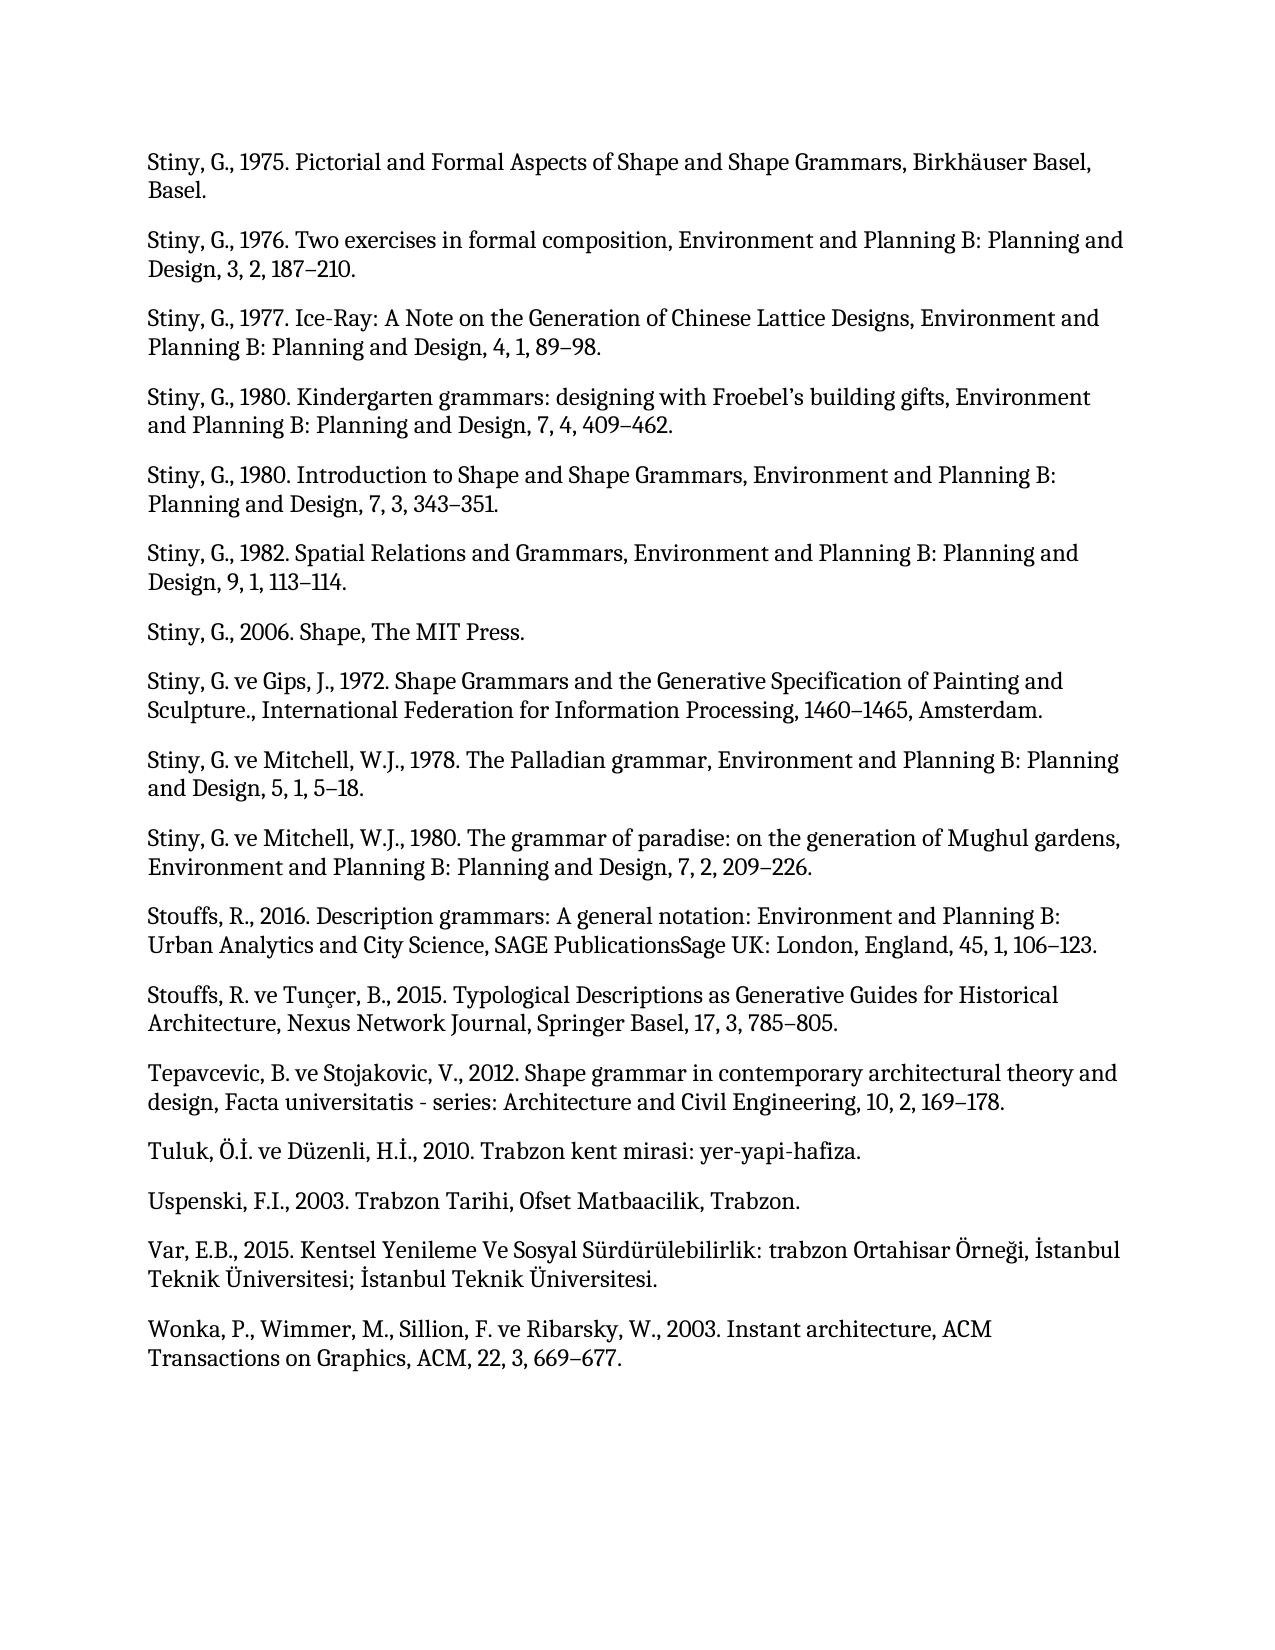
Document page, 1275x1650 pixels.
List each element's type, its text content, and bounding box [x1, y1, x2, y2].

text Stiny, G., 1980. Kindergarten grammars: designing with Froebel’s building gifts, Environment and Planning B: Planning and Design, 7, 4, 409–462. [148, 383, 1127, 440]
text Stiny, G. ve Gips, J., 1972. Shape Grammars and the Generative Specification of Painting and Sculpture., International Federation for Information Processing, 1460–1465, Amsterdam. [148, 667, 1127, 725]
text Stiny, G. ve Mitchell, W.J., 1978. The Palladian grammar, Environment and Planning B: Planning and Design, 5, 1, 5–18. [148, 746, 1127, 803]
text Stouffs, R. ve Tunçer, B., 2015. Typological Descriptions as Generative Guides for Historical Architecture, Nexus Network Journal, Springer Basel, 17, 3, 785–805. [148, 981, 1127, 1038]
text Stiny, G., 1976. Two exercises in formal composition, Environment and Planning B: Planning and Design, 3, 2, 187–210. [148, 226, 1127, 283]
text Stiny, G., 1975. Pictorial and Formal Aspects of Shape and Shape Grammars, Birkhäuser Basel, Basel. [148, 148, 1127, 205]
text Stiny, G., 1982. Spatial Relations and Grammars, Environment and Planning B: Planning and Design, 9, 1, 113–114. [148, 539, 1127, 597]
text Stiny, G., 1980. Introduction to Shape and Shape Grammars, Environment and Planning B: Planning and Design, 7, 3, 343–351. [148, 461, 1127, 518]
text Wonka, P., Wimmer, M., Sillion, F. ve Ribarsky, W., 2003. Instant architecture, ACM Transactions on Graphics, ACM, 22, 3, 669–677. [148, 1315, 1127, 1372]
text Stiny, G., 1977. Ice-Ray: A Note on the Generation of Chinese Lattice Designs, Environment and Planning B: Planning and Design, 4, 1, 89–98. [148, 304, 1127, 362]
text Var, E.B., 2015. Kentsel Yenileme Ve Sosyal Sürdürülebilirlik: trabzon Ortahisar Örneği, İstanbul Teknik Üniversitesi; İstanbul Teknik Üniversitesi. [148, 1236, 1127, 1294]
text Stiny, G. ve Mitchell, W.J., 1980. The grammar of paradise: on the generation of Mughul gardens, Environment and Planning B: Planning and Design, 7, 2, 209–226. [148, 824, 1127, 881]
text Tuluk, Ö.İ. ve Düzenli, H.İ., 2010. Trabzon kent mirasi: yer-yapi-hafiza. [148, 1137, 1127, 1166]
text Stiny, G., 2006. Shape, The MIT Press. [148, 618, 1127, 646]
text Uspenski, F.I., 2003. Trabzon Tarihi, Ofset Matbaacilik, Trabzon. [148, 1187, 1127, 1216]
text Tepavcevic, B. ve Stojakovic, V., 2012. Shape grammar in contemporary architectural theory and design, Facta universitatis - series: Architecture and Civil Engineering, 10, 2, 169–178. [148, 1059, 1127, 1116]
text Stouffs, R., 2016. Description grammars: A general notation: Environment and Planning B: Urban Analytics and City Science, SAGE PublicationsSage UK: London, England, 45, 1, 106–123. [148, 902, 1127, 960]
